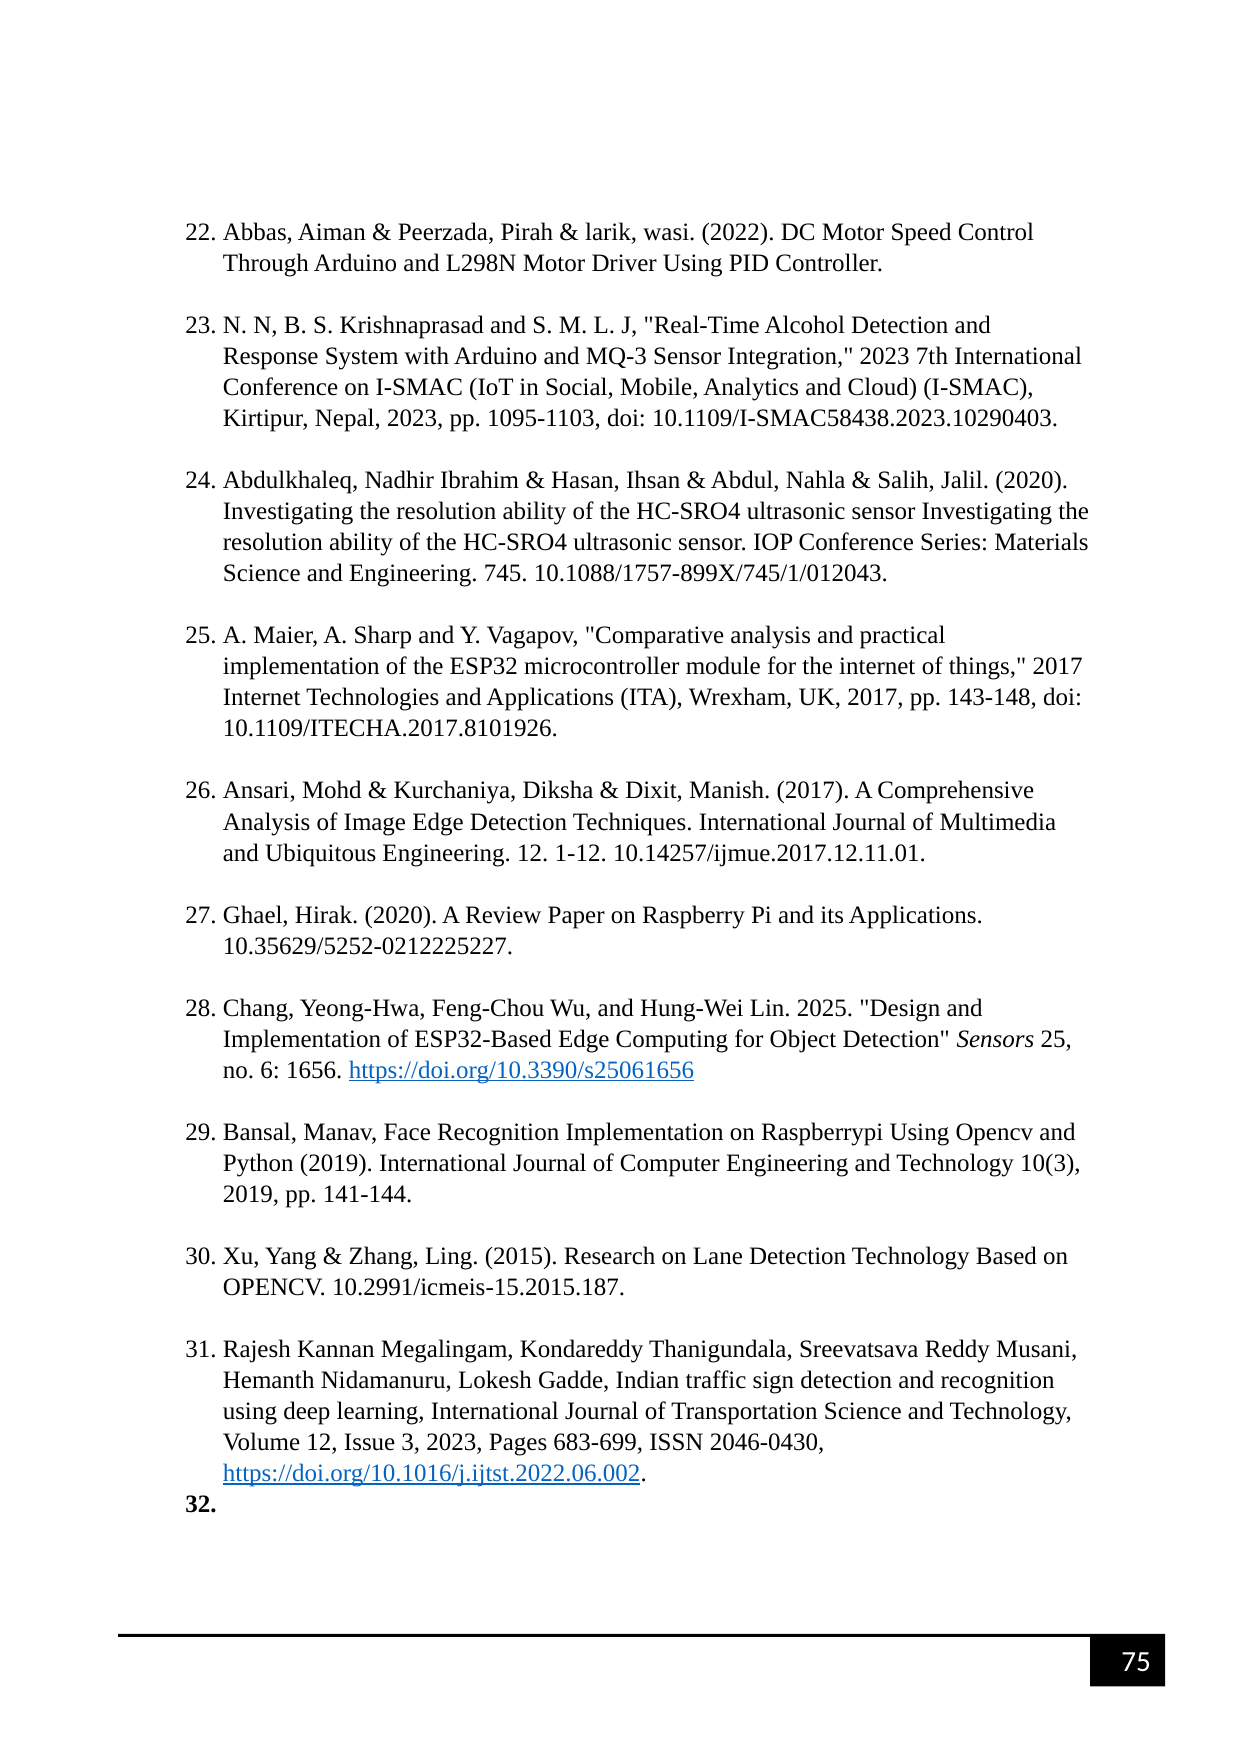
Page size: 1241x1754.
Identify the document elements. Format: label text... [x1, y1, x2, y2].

list Abdulkhaleq, Nadhir Ibrahim & Hasan, Ihsan & Abdul, Nahla & Salih, Jalil. (2020). Investigating the resolution ability of the HC-SRO4 ultrasonic sensor Investigating the resolution ability of the HC-SRO4 ultrasonic sensor. IOP Conference Series: Materials Science and Engineering. 745. 10.1088/1757-899X/745/1/012043. [185, 465, 1090, 587]
list Bansal, Manav, Face Recognition Implementation on Raspberrypi Using Opencv and Python (2019). International Journal of Computer Engineering and Technology 10(3), 2019, pp. 141-144. [185, 1117, 1090, 1208]
list Xu, Yang & Zhang, Ling. (2015). Research on Lane Detection Technology Based on OPENCV. 10.2991/icmeis-15.2015.187. [185, 1241, 1090, 1301]
list Ghael, Hirak. (2020). A Review Paper on Raspberry Pi and its Applications. 10.35629/5252-0212225227. [185, 900, 1090, 959]
list N. N, B. S. Krishnaprasad and S. M. L. J, "Real-Time Alcohol Detection and Response System with Arduino and MQ-3 Sensor Integration," 2023 7th International Conference on I-SMAC (IoT in Social, Mobile, Analytics and Cloud) (I-SMAC), Kirtipur, Nepal, 2023, pp. 1095-1103, doi: 10.1109/I-SMAC58438.2023.10290403. [185, 310, 1090, 432]
list Ansari, Mohd & Kurchaniya, Diksha & Dixit, Manish. (2017). A Comprehensive Analysis of Image Edge Detection Techniques. International Journal of Multimedia and Ubiquitous Engineering. 12. 1-12. 10.14257/ijmue.2017.12.11.01. [185, 776, 1090, 866]
list Chang, Yeong-Hwa, Feng-Chou Wu, and Hung-Wei Lin. 2025. "Design and Implementation of ESP32-Based Edge Computing for Object Detection" Sensors 25, no. 6: 1656. https://doi.org/10.3390/s25061656 [185, 993, 1090, 1084]
list Rajesh Kannan Megalingam, Kondareddy Thanigundala, Sreevatsava Reddy Musani, Hemanth Nidamanuru, Lokesh Gadde, Indian traffic sign detection and recognition using deep learning, International Journal of Transportation Science and Technology, Volume 12, Issue 3, 2023, Pages 683-699, ISSN 2046-0430, https://doi.org/10.1016/j.ijtst.2022.06.002. [185, 1334, 1090, 1487]
list Abbas, Aiman & Peerzada, Pirah & larik, wasi. (2022). DC Motor Speed Control Through Arduino and L298N Motor Driver Using PID Controller. [185, 217, 1090, 277]
list A. Maier, A. Sharp and Y. Vagapov, "Comparative analysis and practical implementation of the ESP32 microcontroller module for the internet of things," 2017 Internet Technologies and Applications (ITA), Wrexham, UK, 2017, pp. 143-148, doi: 10.1109/ITECHA.2017.8101926. [185, 620, 1090, 742]
